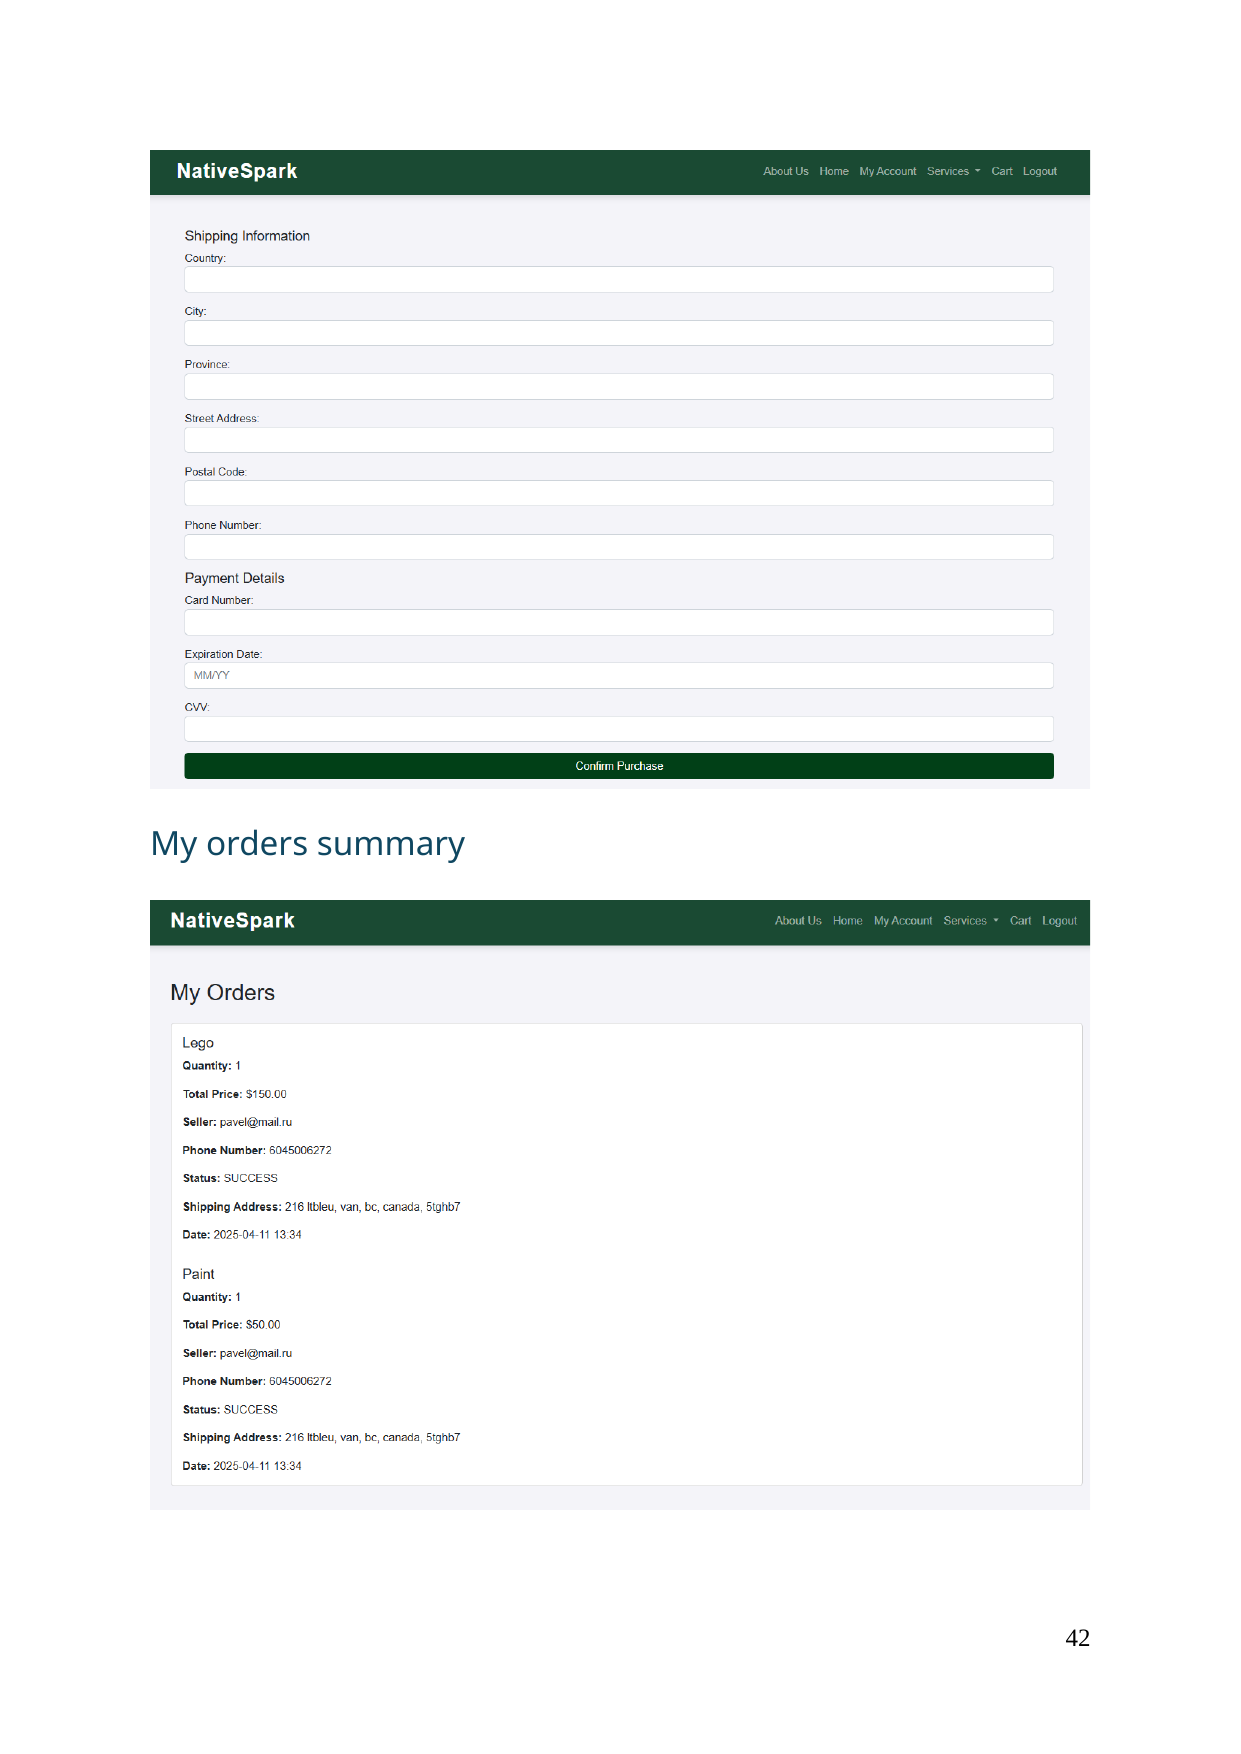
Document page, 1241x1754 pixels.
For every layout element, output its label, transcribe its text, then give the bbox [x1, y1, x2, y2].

picture [150, 900, 1091, 1510]
subtitle My orders summary [150, 820, 1090, 865]
picture [150, 150, 1091, 789]
